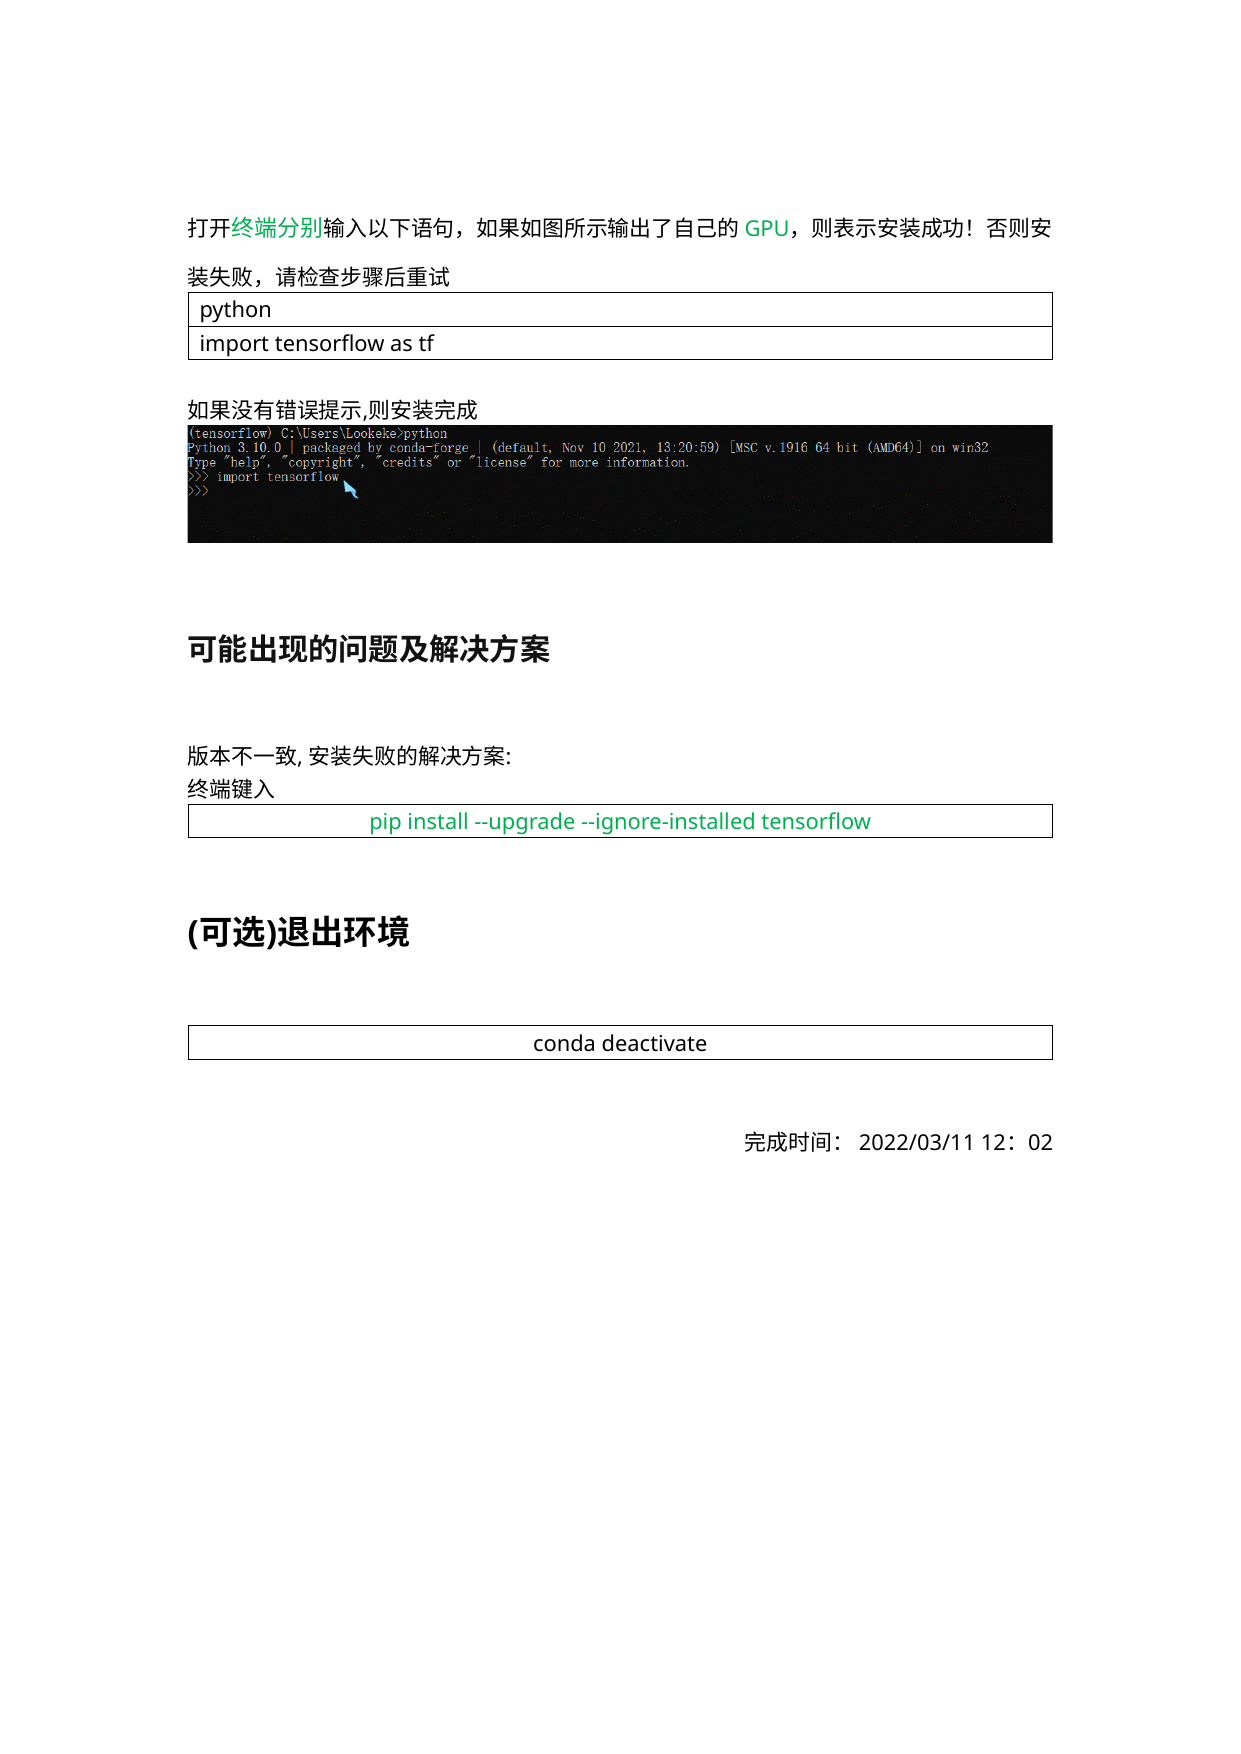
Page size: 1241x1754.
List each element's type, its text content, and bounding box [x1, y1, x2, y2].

table_header pip install --upgrade --ignore-installed tensorflow [189, 805, 1052, 837]
table_header conda deactivate [189, 1026, 1052, 1059]
picture [187, 425, 1053, 543]
subtitle (可选)退出环境 [187, 898, 1053, 963]
subtitle 可能出现的问题及解决方案 [187, 615, 1053, 680]
table_header python [189, 293, 1052, 326]
text 终端键入 [187, 771, 1053, 804]
text 如果没有错误提示,则安装完成 [187, 393, 1053, 425]
text 版本不一致, 安装失败的解决方案: [187, 739, 1053, 771]
text 完成时间： 2022/03/11 12：02 [187, 1125, 1053, 1157]
table_cell import tensorflow as tf [189, 327, 1052, 359]
text 打开终端分别输入以下语句，如果如图所示输出了自己的GPU，则表示安装成功！否则安装失败，请检查步骤后重试 [187, 194, 1053, 292]
